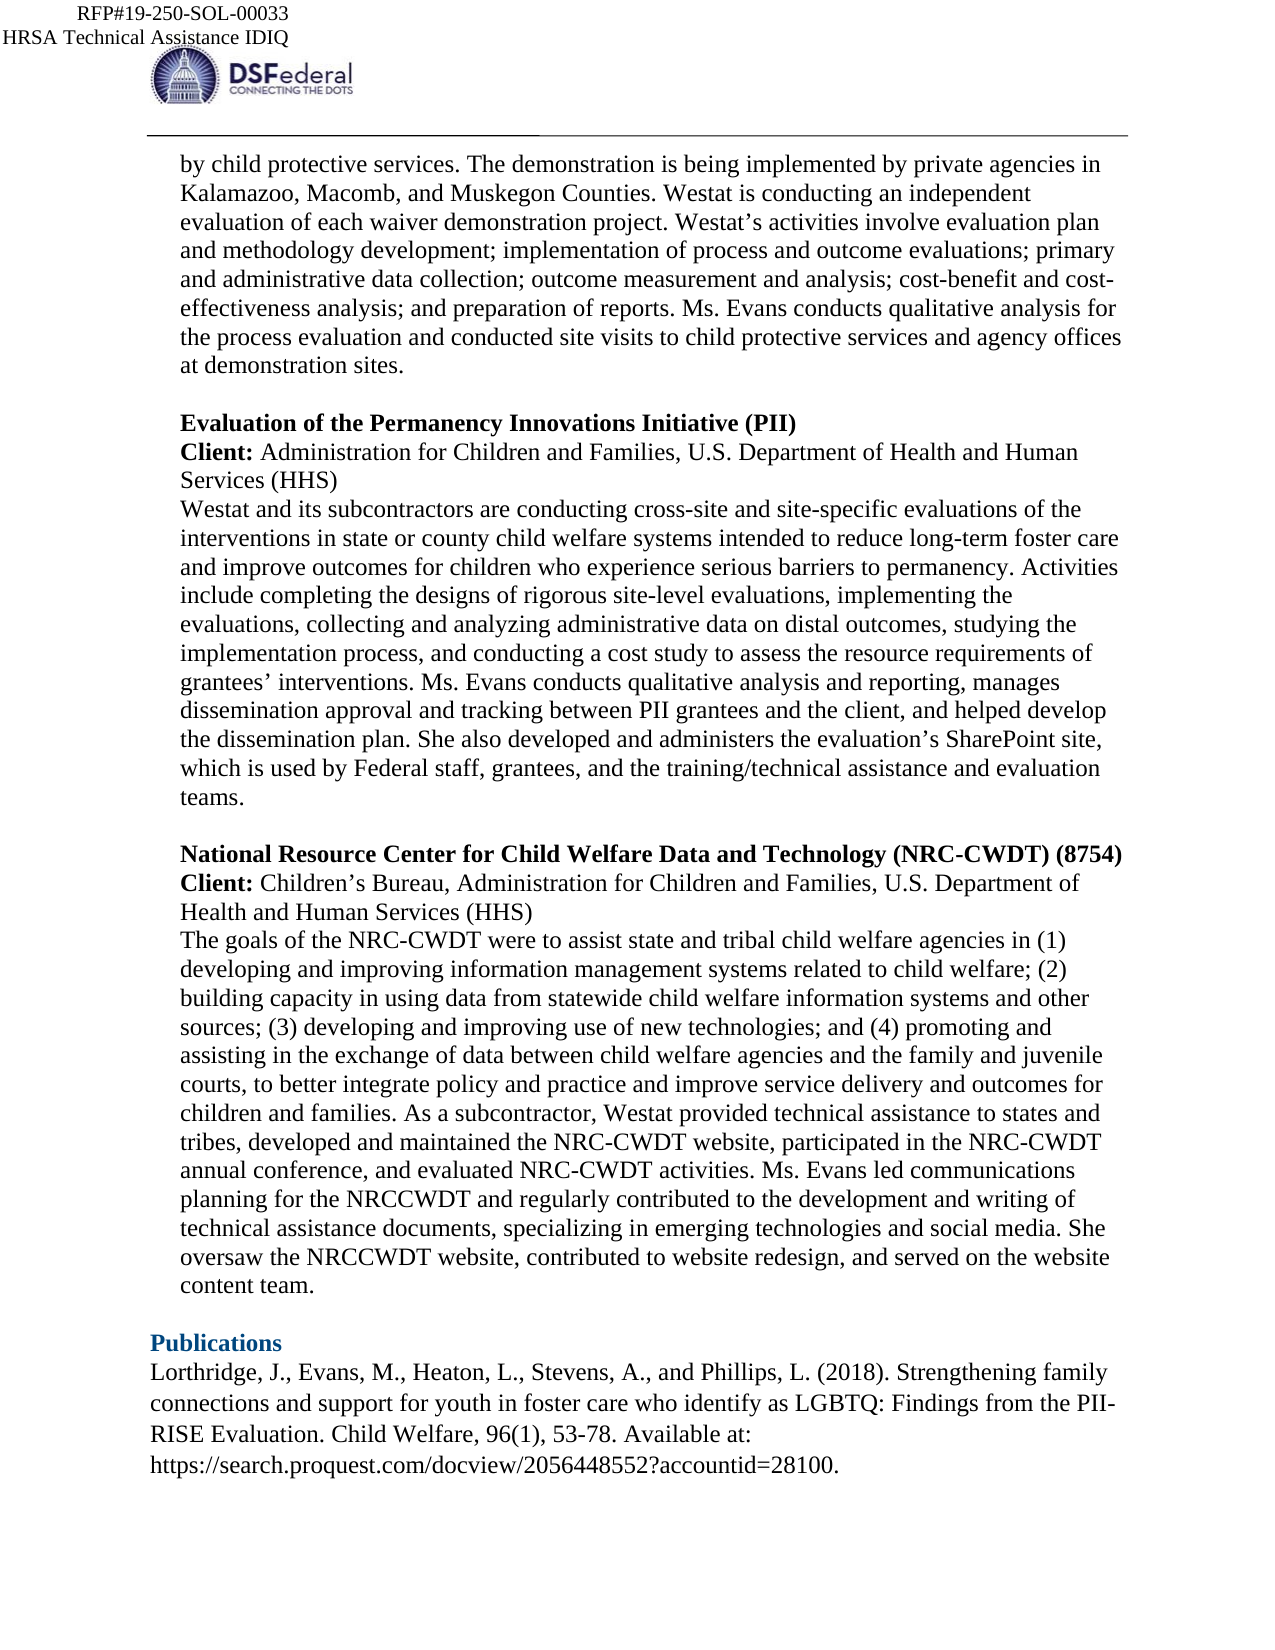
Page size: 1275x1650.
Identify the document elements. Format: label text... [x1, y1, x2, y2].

text Lorthridge, J., Evans, M., Heaton, L., Stevens, A., and Phillips, L. (2018). Strengthening family connections and support for youth in foster care who identify as LGBTQ: Findings from the PII- RISE Evaluation. Child Welfare, 96(1), 53-78. Available at: https://search.proquest.com/docview/2056448552?accountid=28100. [150, 1357, 1118, 1478]
text National Resource Center for Child Welfare Data and Technology (NRC-CWDT) (8754) Client: Children’s Bureau, Administration for Children and Families, U.S. Department of Health and Human Services (HHS) [180, 839, 1125, 925]
text Client: Administration for Children and Families, U.S. Department of Health and Human Services (HHS) [180, 437, 1081, 494]
text The goals of the NRC-CWDT were to assist state and tribal child welfare agencies in (1) developing and improving information management systems related to child welfare; (2) building capacity in using data from statewide child welfare information systems and other sources; (3) developing and improving use of new technologies; and (4) promoting and assisting in the exchange of data between child welfare agencies and the family and juvenile courts, to better integrate policy and practice and improve service delivery and outcomes for children and families. As a subcontractor, Westat provided technical assistance to states and tribes, developed and maintained the NRC-CWDT website, participated in the NRC-CWDT annual conference, and evaluated NRC-CWDT activities. Ms. Evans led communications planning for the NRCCWDT and regularly contributed to the development and writing of technical assistance documents, specializing in emerging technologies and social media. She oversaw the NRCCWDT website, contributed to website redesign, and served on the website content team. [180, 925, 1112, 1299]
subtitle Evaluation of the Permanency Innovations Initiative (PII) [180, 408, 1244, 437]
text by child protective services. The demonstration is being implemented by private agencies in Kalamazoo, Macomb, and Muskegon Counties. Westat is conducting an independent evaluation of each waiver demonstration project. Westat’s activities involve evaluation plan and methodology development; implementation of process and outcome evaluations; primary and administrative data collection; outcome measurement and analysis; cost-benefit and cost- effectiveness analysis; and preparation of reports. Ms. Evans conducts qualitative analysis for the process evaluation and conducted site visits to child protective services and agency offices at demonstration sites. [180, 149, 1124, 379]
picture [149, 32, 355, 105]
picture [276, 32, 285, 43]
subtitle Publications [150, 1328, 1244, 1357]
text Westat and its subcontractors are conducting cross-site and site-specific evaluations of the interventions in state or county child welfare systems intended to reduce long-term foster care and improve outcomes for children who experience serious barriers to permanency. Activities include completing the designs of rigorous site-level evaluations, implementing the evaluations, collecting and analyzing administrative data on distal outcomes, studying the implementation process, and conducting a cost study to assess the resource requirements of grantees’ interventions. Ms. Evans conducts qualitative analysis and reporting, manages dissemination approval and tracking between PII grantees and the client, and helped develop the dissemination plan. She also developed and administers the evaluation’s SharePoint site, which is used by Federal staff, grantees, and the training/technical assistance and evaluation teams. [180, 494, 1121, 810]
picture [255, 32, 263, 43]
